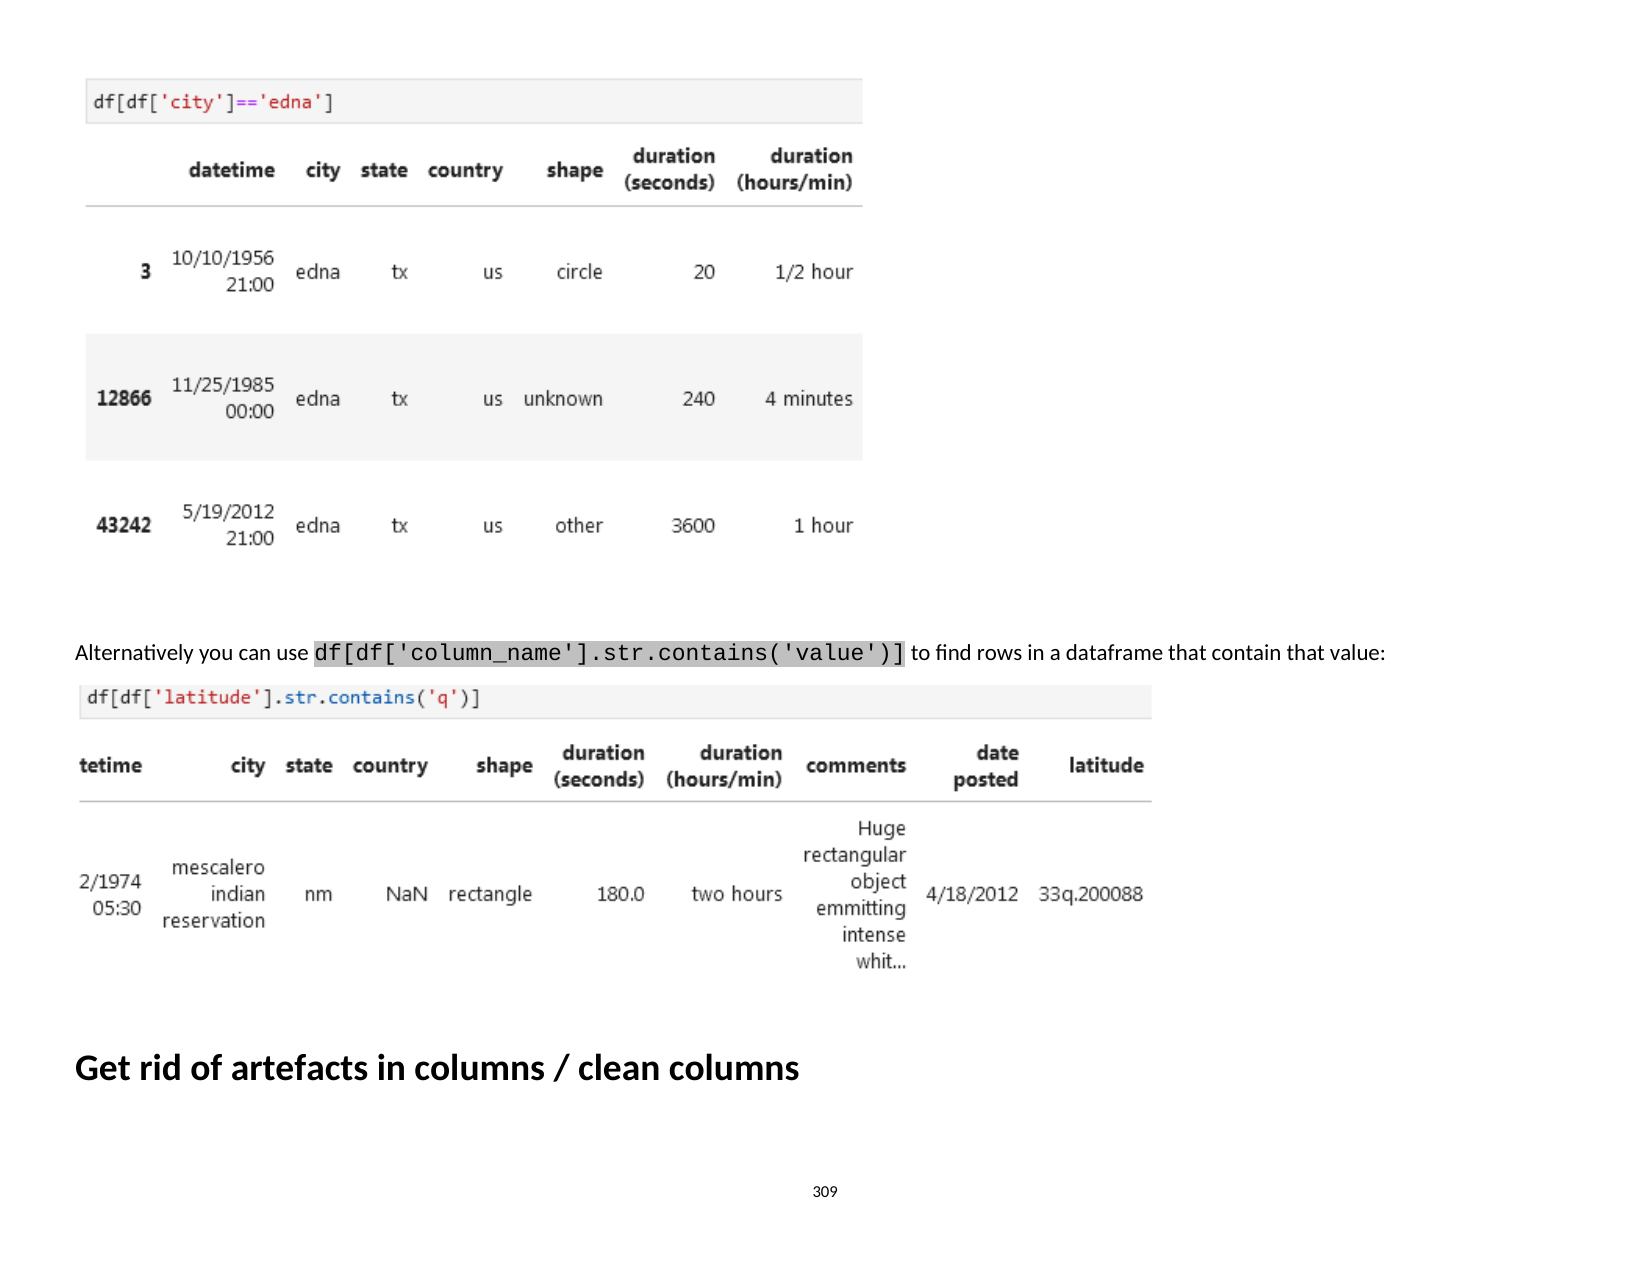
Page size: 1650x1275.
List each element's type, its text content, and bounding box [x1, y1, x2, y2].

picture [75, 685, 1152, 978]
picture [75, 75, 863, 572]
text Alternatively you can use df[df['column_name'].str.contains('value')] to find rows in a dataframe that contain that value: [75, 638, 1575, 667]
text Get rid of artefacts in columns / clean columns [75, 1044, 1575, 1089]
